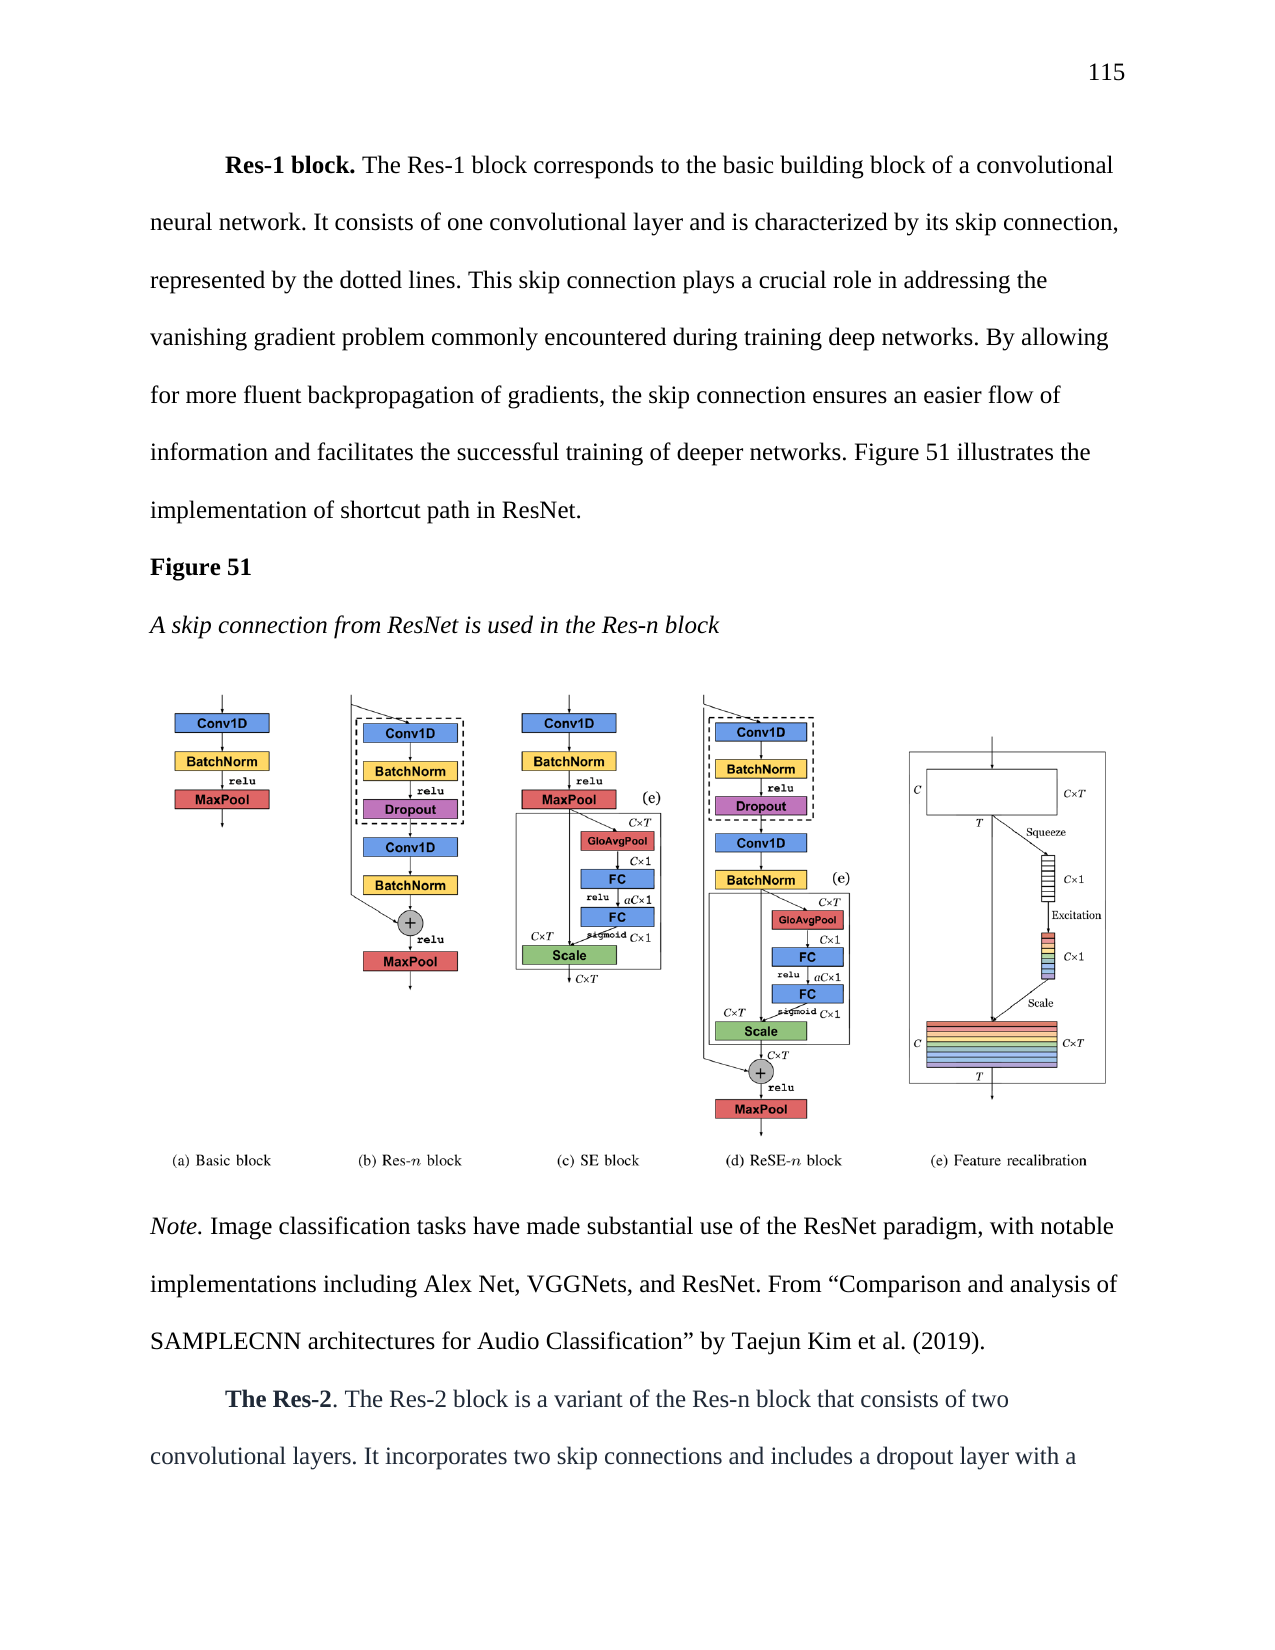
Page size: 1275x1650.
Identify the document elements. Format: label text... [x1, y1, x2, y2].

text Note. Image classification tasks have made substantial use of the ResNet paradigm, with notable implementations including Alex Net, VGGNets, and ResNet. From “Comparison and analysis of SAMPLECNN architectures for Audio Classification” by Taejun Kim et al. (2019). [150, 1211, 1125, 1355]
picture [150, 667, 1127, 1183]
text Figure 51 [150, 552, 1125, 581]
text Res-1 block. The Res-1 block corresponds to the basic building block of a convolutional neural network. It consists of one convolutional layer and is characterized by its skip connection, represented by the dotted lines. This skip connection plays a crucial role in addressing the vanishing gradient problem commonly encountered during training deep networks. By allowing for more fluent backpropagation of gradients, the skip connection ensures an easier flow of information and facilitates the successful training of deeper networks. Figure 51 illustrates the implementation of shortcut path in ResNet. [150, 150, 1125, 524]
text A skip connection from ResNet is used in the Res-n block [150, 610, 1125, 639]
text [150, 1384, 1125, 1470]
